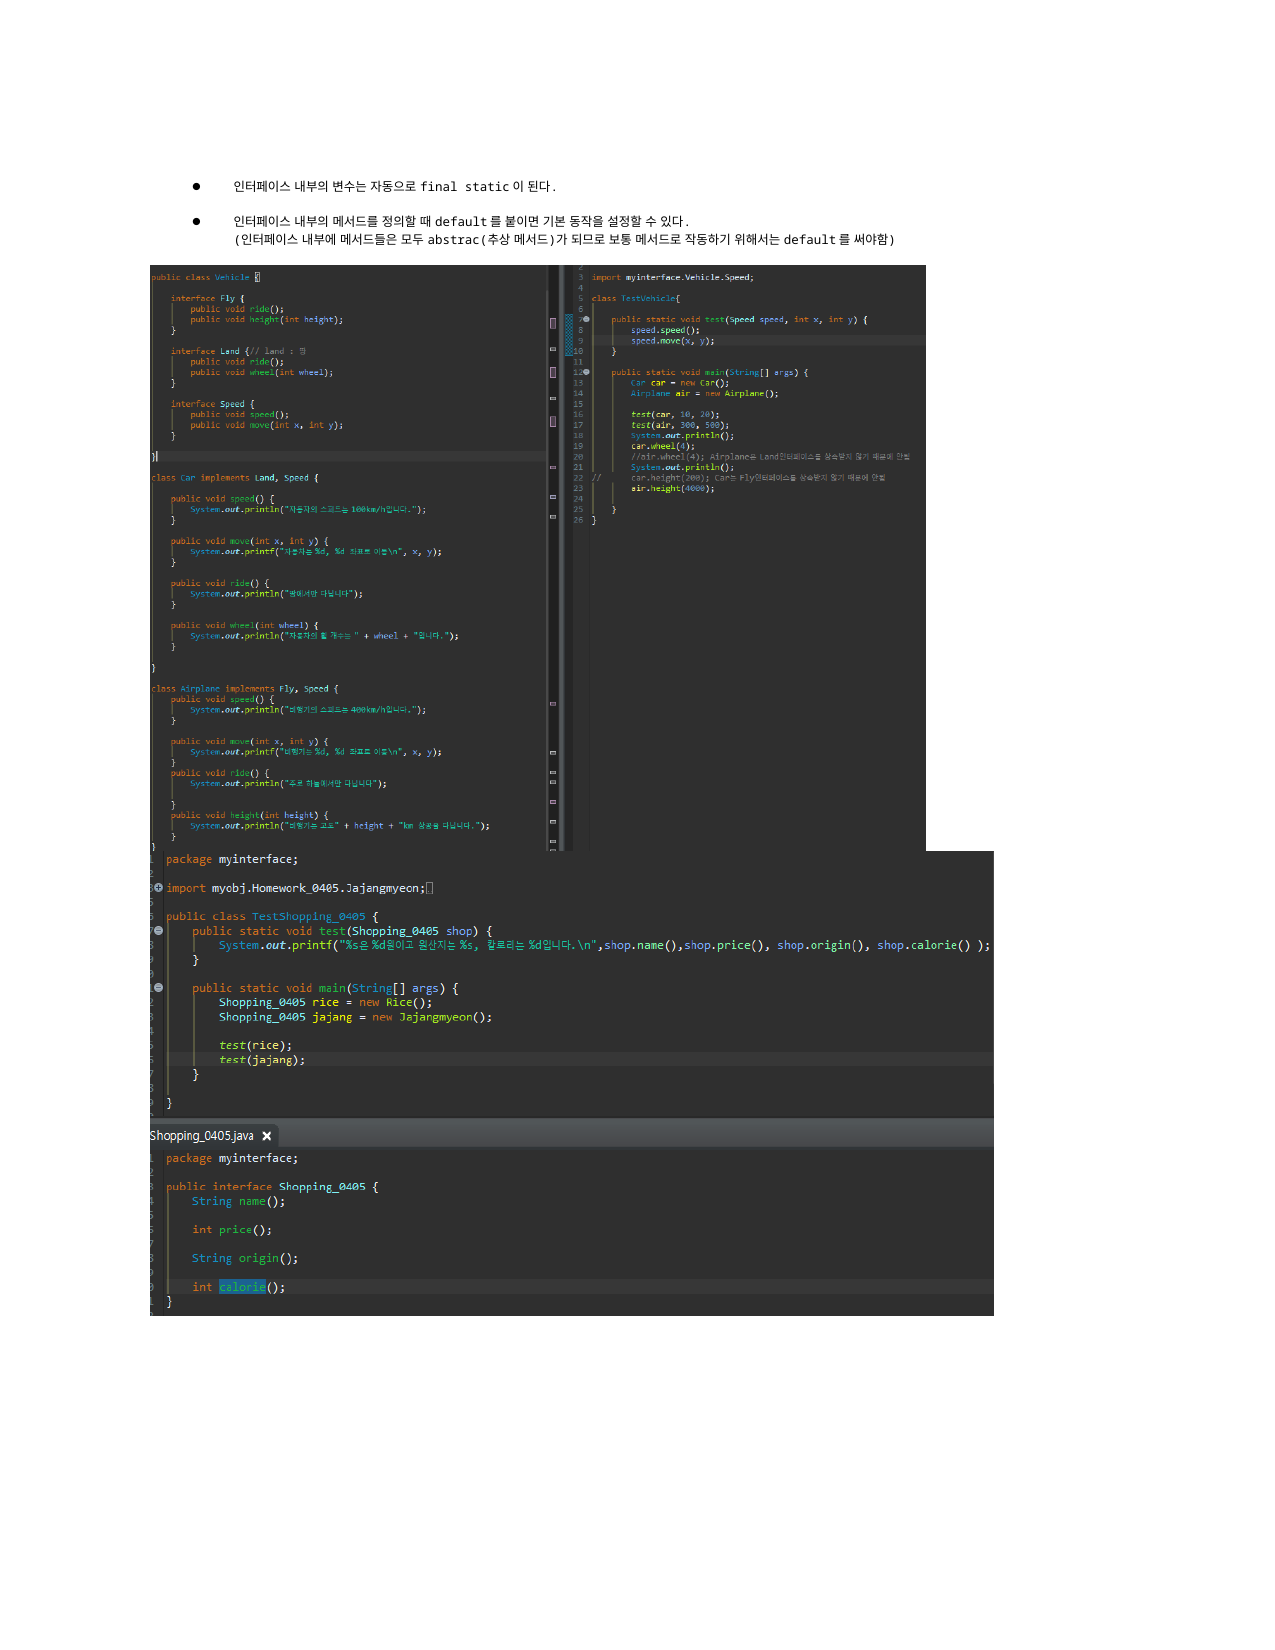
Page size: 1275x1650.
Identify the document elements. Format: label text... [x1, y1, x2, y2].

list 인터페이스 내부의 메서드를 정의할 때 default를 붙이면 기본 동작을 설정할 수 있다. (인터페이스 내부에 메서드들은 모두 abstrac(추상 메서드)가 되므로 보통 메서드로 작동하기 위해서는 default를 써야함) [192, 212, 1125, 248]
list 인터페이스 내부의 변수는 자동으로 final static이 된다. [192, 177, 1125, 195]
picture [150, 265, 994, 1316]
